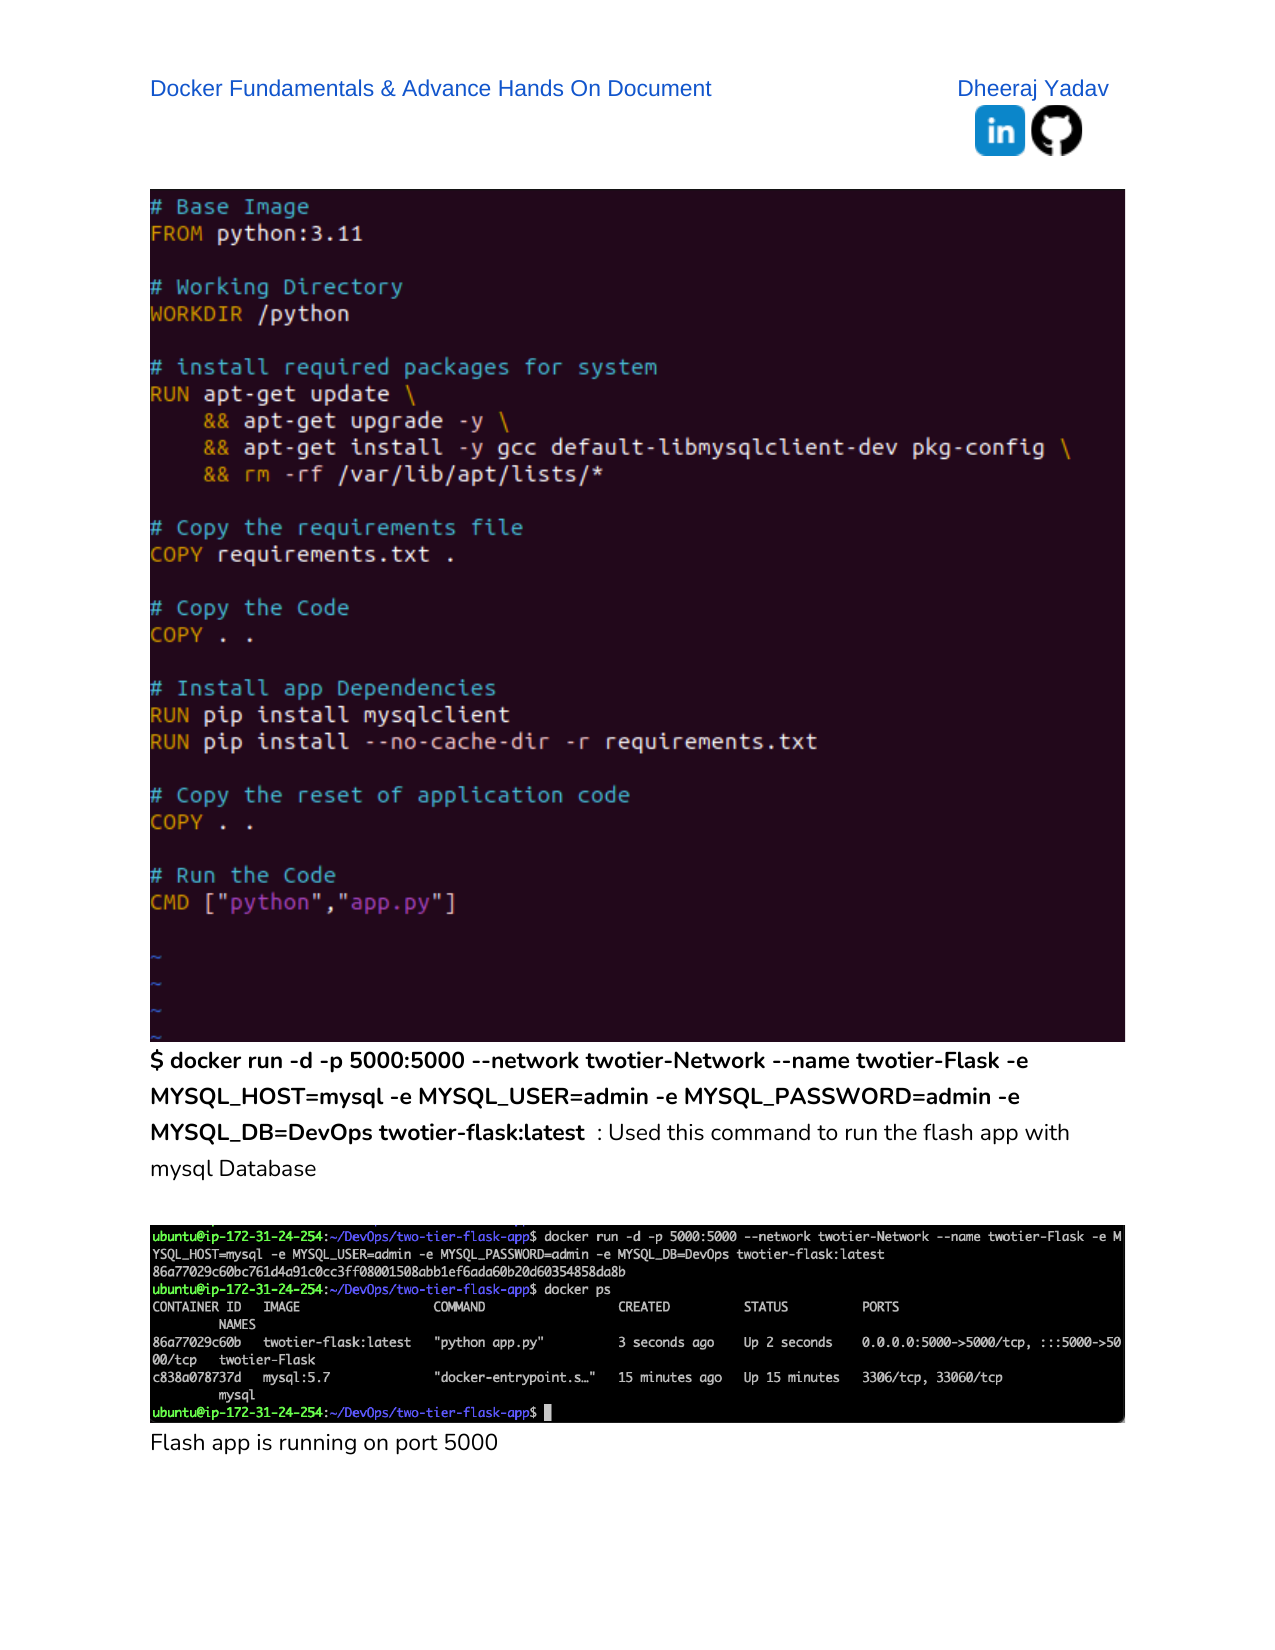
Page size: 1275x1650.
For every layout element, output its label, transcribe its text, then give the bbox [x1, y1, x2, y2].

text $ docker run -d -p 5000:5000 --network twotier-Network --name twotier-Flask -e MYSQL_HOST=mysql -e MYSQL_USER=admin -e MYSQL_PASSWORD=admin -e MYSQL_DB=DevOps twotier-flask:latest : Used this command to run the flash app with mysql Database [150, 1045, 1125, 1184]
picture [975, 105, 1025, 156]
picture [150, 1225, 1125, 1423]
text Flash app is running on port 5000 [150, 1427, 1125, 1458]
picture [1031, 105, 1083, 156]
picture [150, 189, 1125, 1042]
